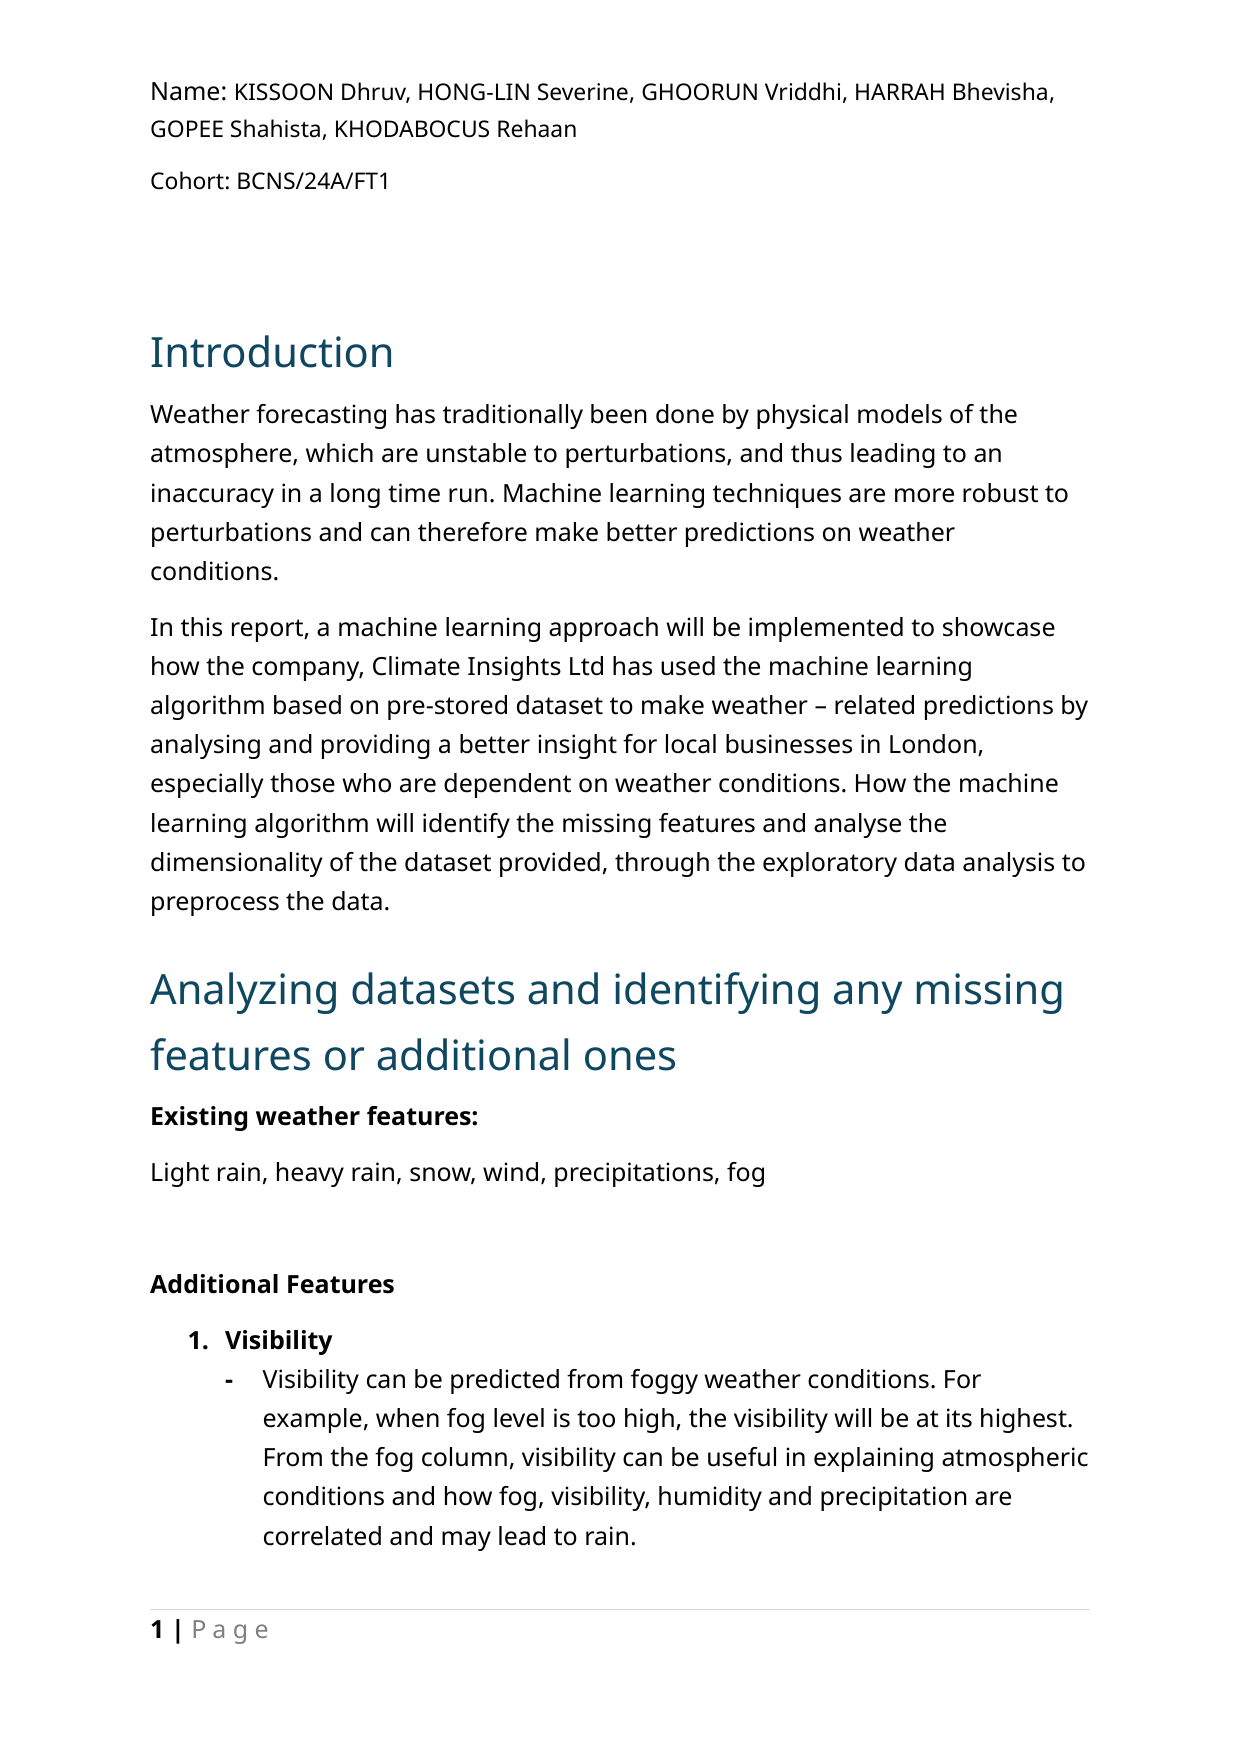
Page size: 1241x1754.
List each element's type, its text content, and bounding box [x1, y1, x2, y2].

text Light rain, heavy rain, snow, wind, precipitations, fog [150, 1155, 1090, 1189]
text Weather forecasting has traditionally been done by physical models of the atmosphere, which are unstable to perturbations, and thus leading to an inaccuracy in a long time run. Machine learning techniques are more robust to perturbations and can therefore make better predictions on weather conditions. [150, 397, 1090, 588]
text Additional Features [150, 1266, 1090, 1301]
subtitle Analyzing datasets and identifying any missing features or additional ones [150, 960, 1090, 1082]
subtitle Introduction [150, 323, 1090, 380]
text Existing weather features: [150, 1099, 1090, 1133]
text In this report, a machine learning approach will be implemented to showcase how the company, Climate Insights Ltd has used the machine learning algorithm based on pre-stored dataset to make weather – related predictions by analysing and providing a better insight for local businesses in London, especially those who are dependent on weather conditions. How the machine learning algorithm will identify the missing features and analyse the dimensionality of the dataset provided, through the exploratory data analysis to preprocess the data. [150, 609, 1090, 918]
list Visibility [187, 1322, 1090, 1356]
list Visibility can be predicted from foggy weather conditions. For example, when fog level is too high, the visibility will be at its highest. From the fog column, visibility can be useful in explaining atmospheric conditions and how fog, visibility, humidity and precipitation are correlated and may lead to rain. [225, 1361, 1090, 1552]
